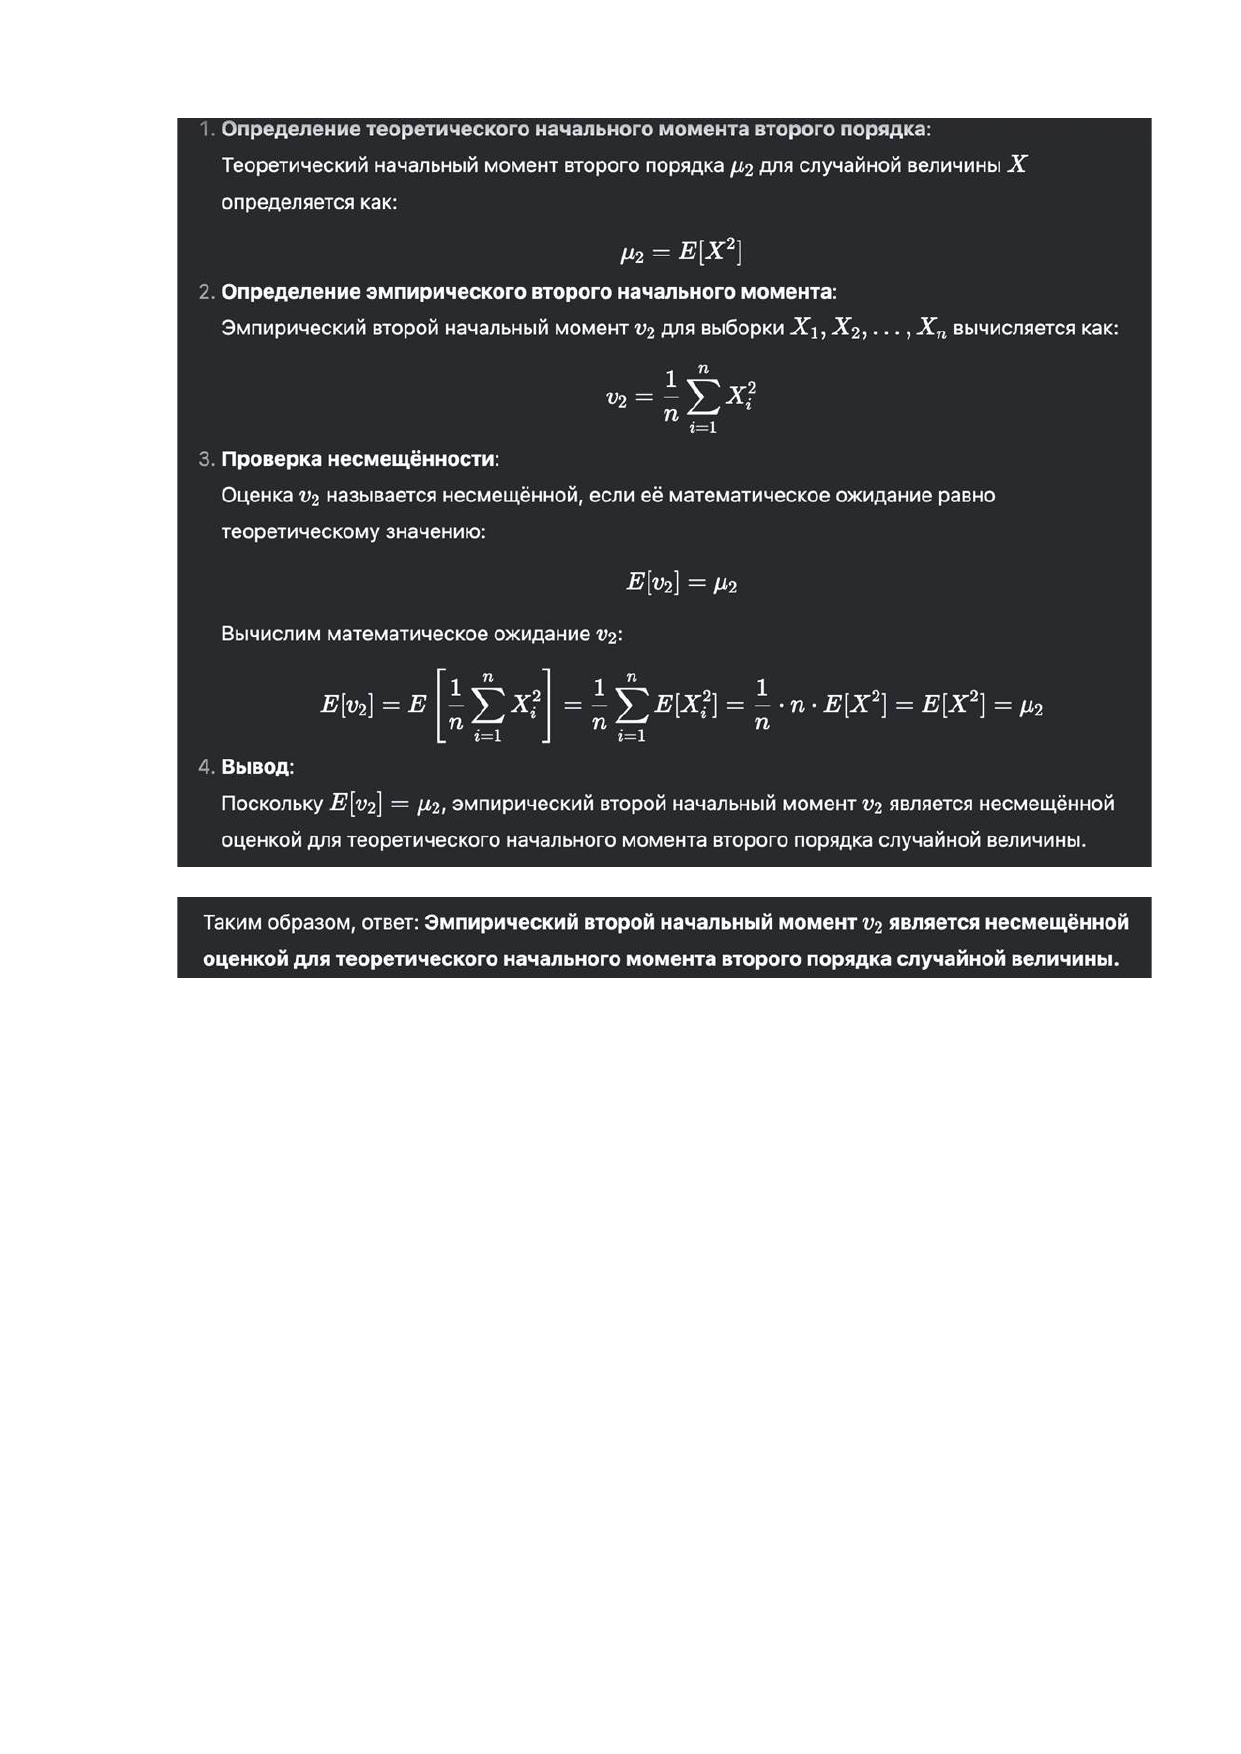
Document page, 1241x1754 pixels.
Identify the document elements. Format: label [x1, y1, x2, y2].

picture [177, 118, 1152, 867]
picture [177, 897, 1152, 978]
